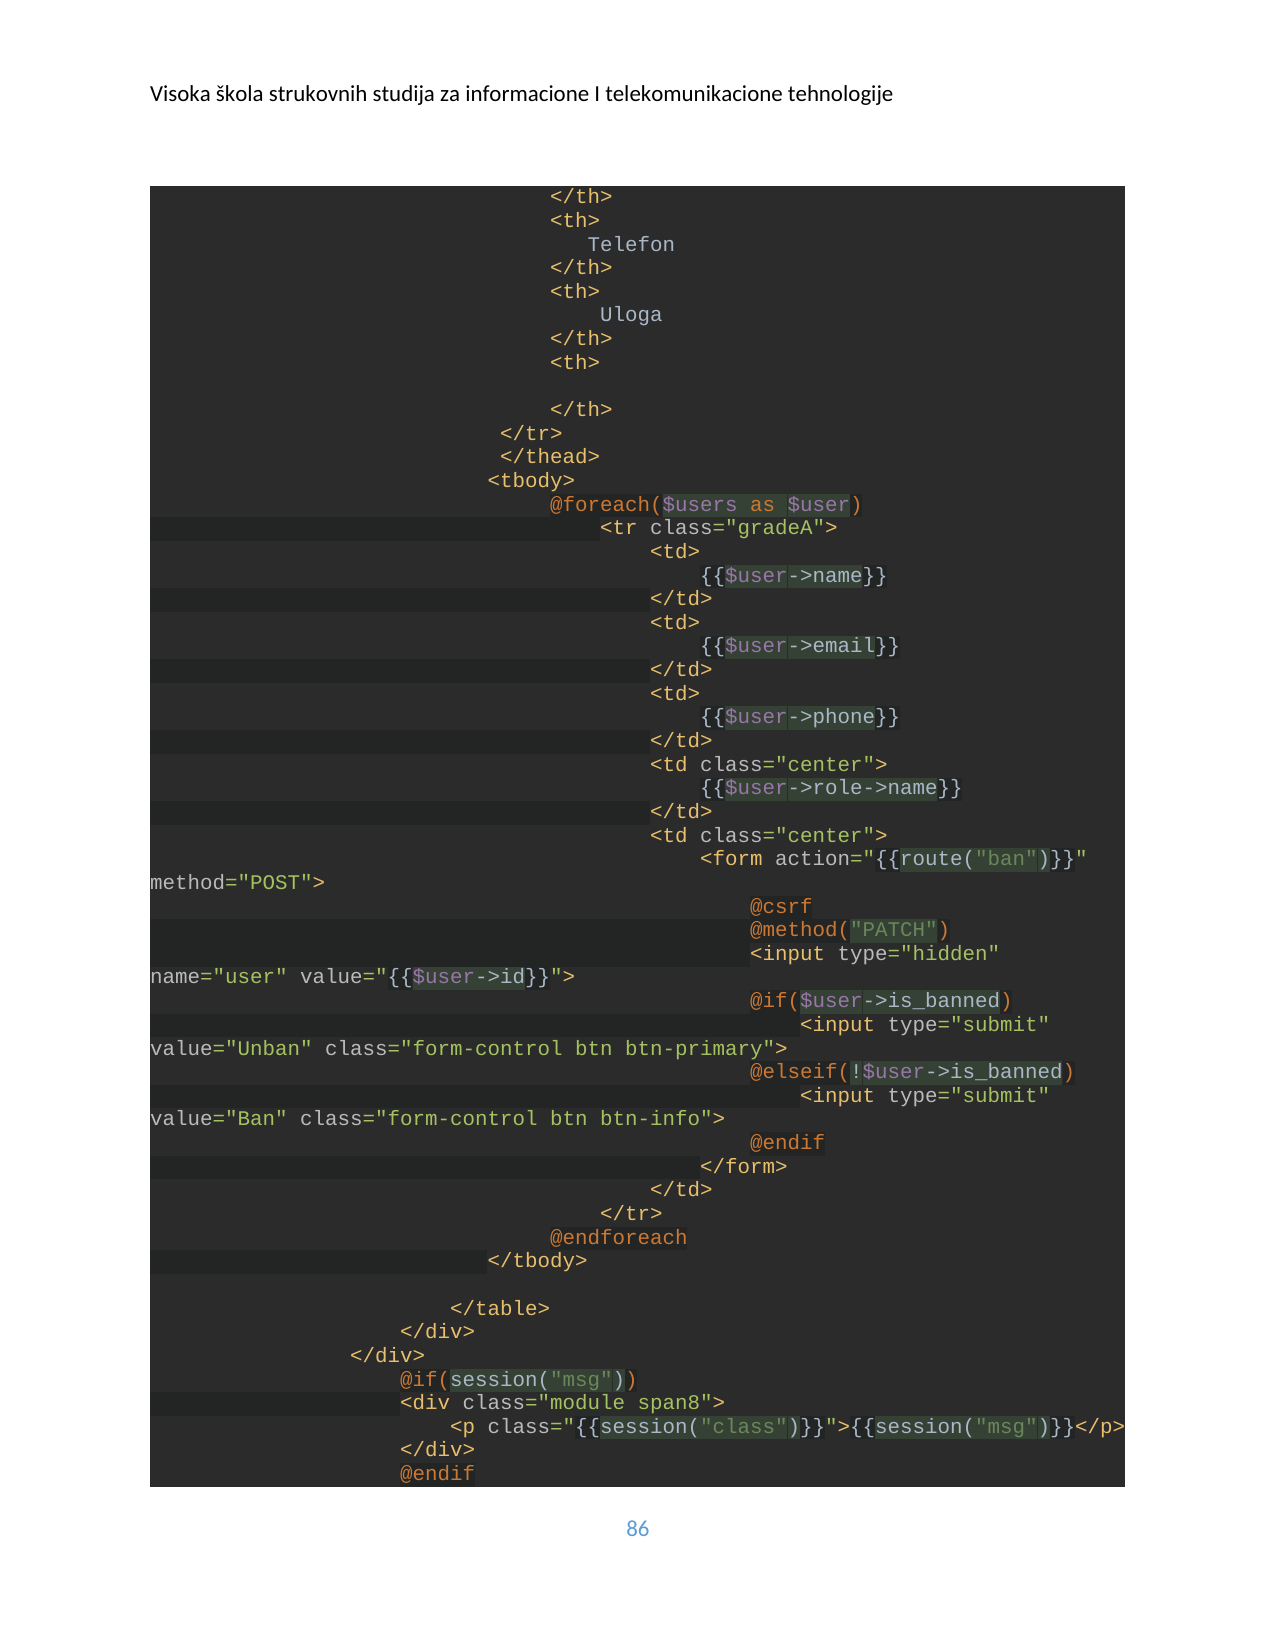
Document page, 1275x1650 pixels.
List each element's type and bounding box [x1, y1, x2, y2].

text [150, 186, 1125, 1487]
